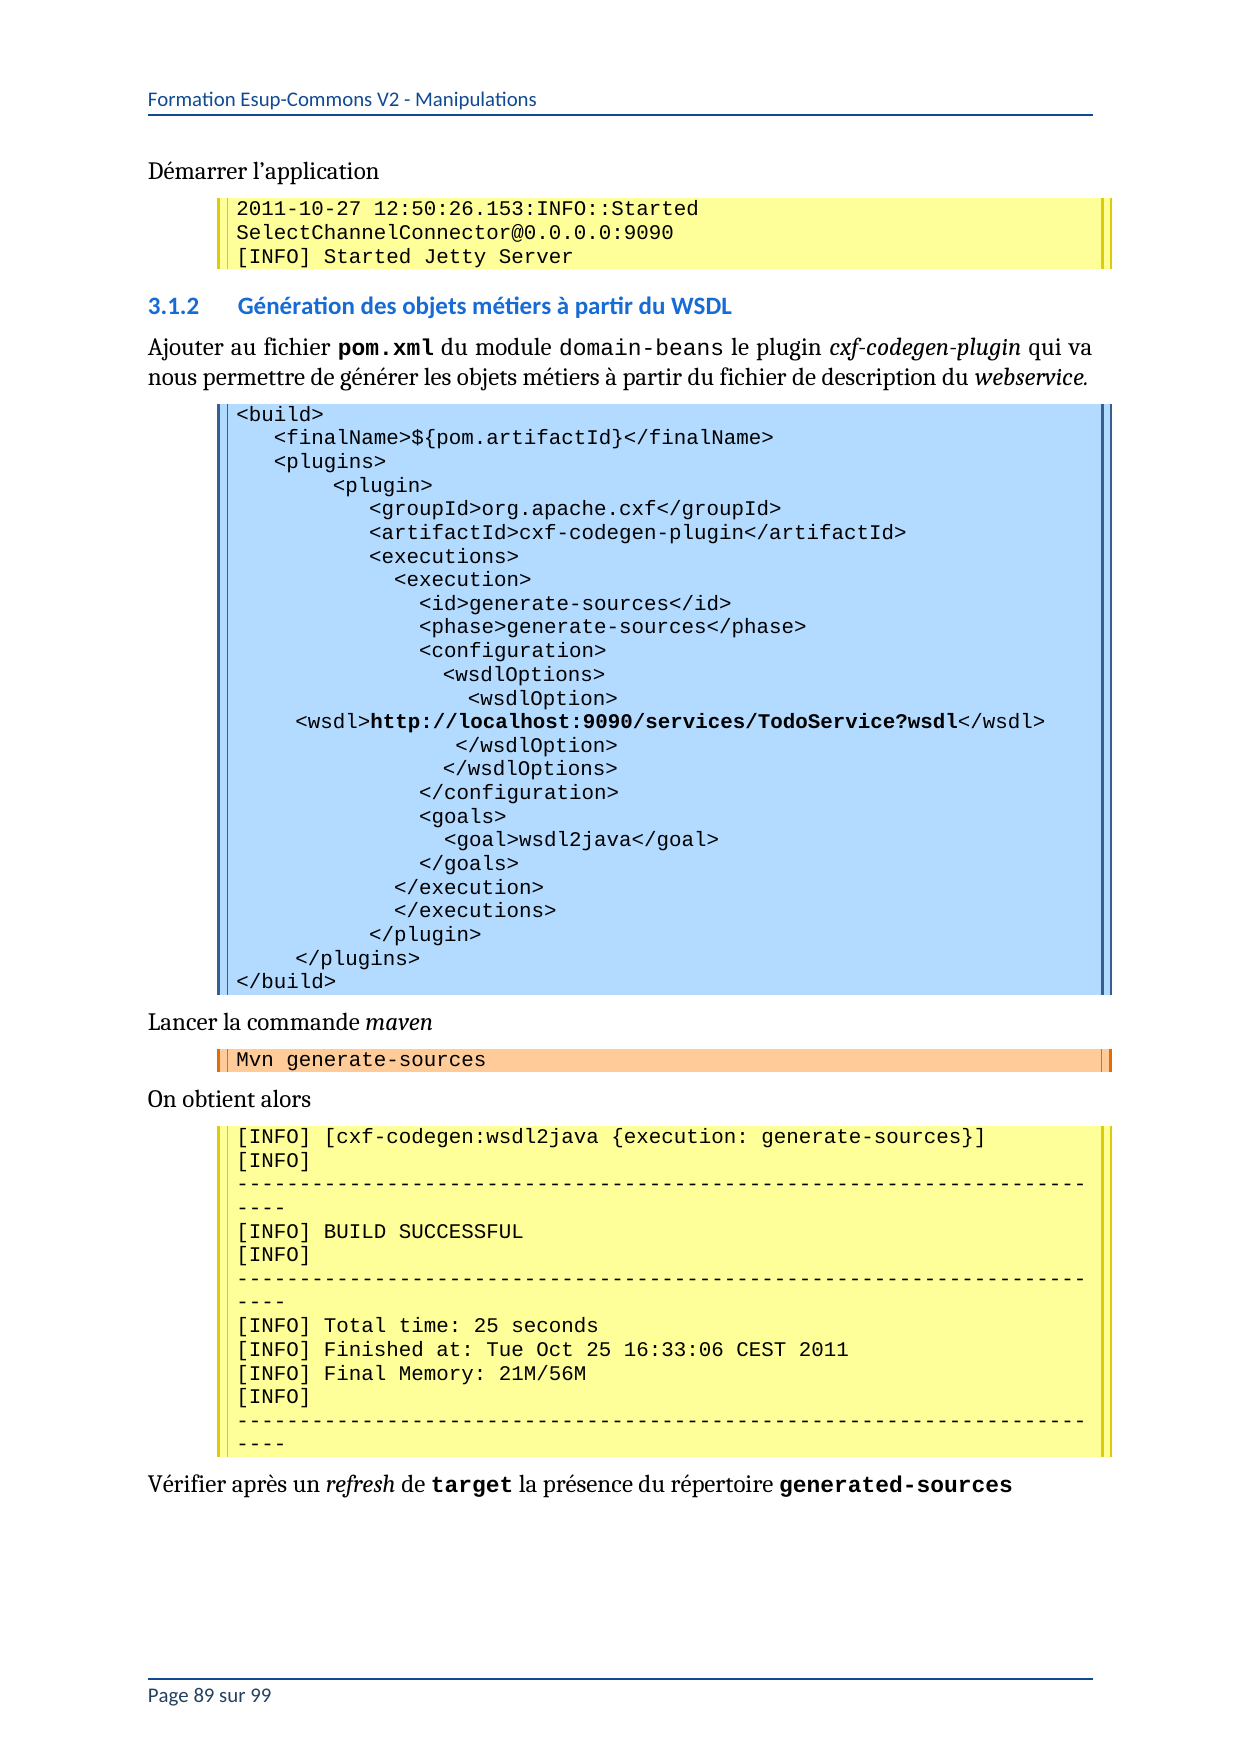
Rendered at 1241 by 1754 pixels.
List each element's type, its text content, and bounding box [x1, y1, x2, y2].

text [INFO] ------------------------------------------------------------------------ [228, 1150, 1101, 1221]
text </wsdlOptions> [228, 758, 1101, 782]
text </build> [228, 971, 1101, 995]
text Mvn generate-sources [228, 1049, 1101, 1072]
text [INFO] Final Memory: 21M/56M [228, 1362, 1101, 1386]
text </configuration> [228, 782, 1101, 806]
text <wsdlOptions> [228, 664, 1101, 687]
text [INFO] Total time: 25 seconds [228, 1315, 1101, 1339]
text On obtient alors [148, 1085, 1093, 1113]
text <execution> [228, 569, 1101, 593]
text Démarrer l’application [148, 157, 1093, 186]
text </plugins> [228, 948, 1101, 971]
text Vérifier après un refresh de target la présence du répertoire generated-sources [148, 1469, 1093, 1499]
text </plugin> [228, 924, 1101, 948]
text <groupId>org.apache.cxf</groupId> [228, 498, 1101, 522]
text [INFO] ------------------------------------------------------------------------ [228, 1386, 1101, 1457]
text <goal>wsdl2java</goal> [228, 829, 1101, 853]
text Lancer la commande maven [148, 1007, 1093, 1036]
text <build> [228, 404, 1101, 427]
text 2011-10-27 12:50:26.153:INFO::Started SelectChannelConnector@0.0.0.0:9090 [228, 198, 1101, 246]
text <artifactId>cxf-codegen-plugin</artifactId> [228, 522, 1101, 546]
text <plugins> [228, 451, 1101, 475]
text <executions> [228, 546, 1101, 569]
text [INFO] BUILD SUCCESSFUL [228, 1221, 1101, 1244]
text <configuration> [228, 640, 1101, 664]
text </execution> [228, 877, 1101, 900]
text </goals> [228, 853, 1101, 877]
text Ajouter au fichier pom.xml du module domain-beans le plugin cxf-codegen-plugin qui va nous permettre de générer les objets métiers à partir du fichier de description du webservice. [148, 333, 1093, 391]
text [INFO] Started Jetty Server [228, 246, 1101, 269]
text [INFO] [cxf-codegen:wsdl2java {execution: generate-sources}] [228, 1126, 1101, 1150]
text [INFO] Finished at: Tue Oct 25 16:33:06 CEST 2011 [228, 1339, 1101, 1362]
text <wsdlOption> <wsdl>http://localhost:9090/services/TodoService?wsdl</wsdl> [228, 687, 1101, 735]
subtitle Génération des objets métiers à partir du WSDL [148, 290, 1093, 321]
text </executions> [228, 900, 1101, 924]
text <phase>generate-sources</phase> [228, 617, 1101, 640]
text [INFO] ------------------------------------------------------------------------ [228, 1244, 1101, 1315]
text <goals> [228, 806, 1101, 829]
text <finalName>${pom.artifactId}</finalName> [228, 427, 1101, 451]
text </wsdlOption> [228, 735, 1101, 758]
text <id>generate-sources</id> [228, 593, 1101, 617]
text <plugin> [228, 475, 1101, 498]
